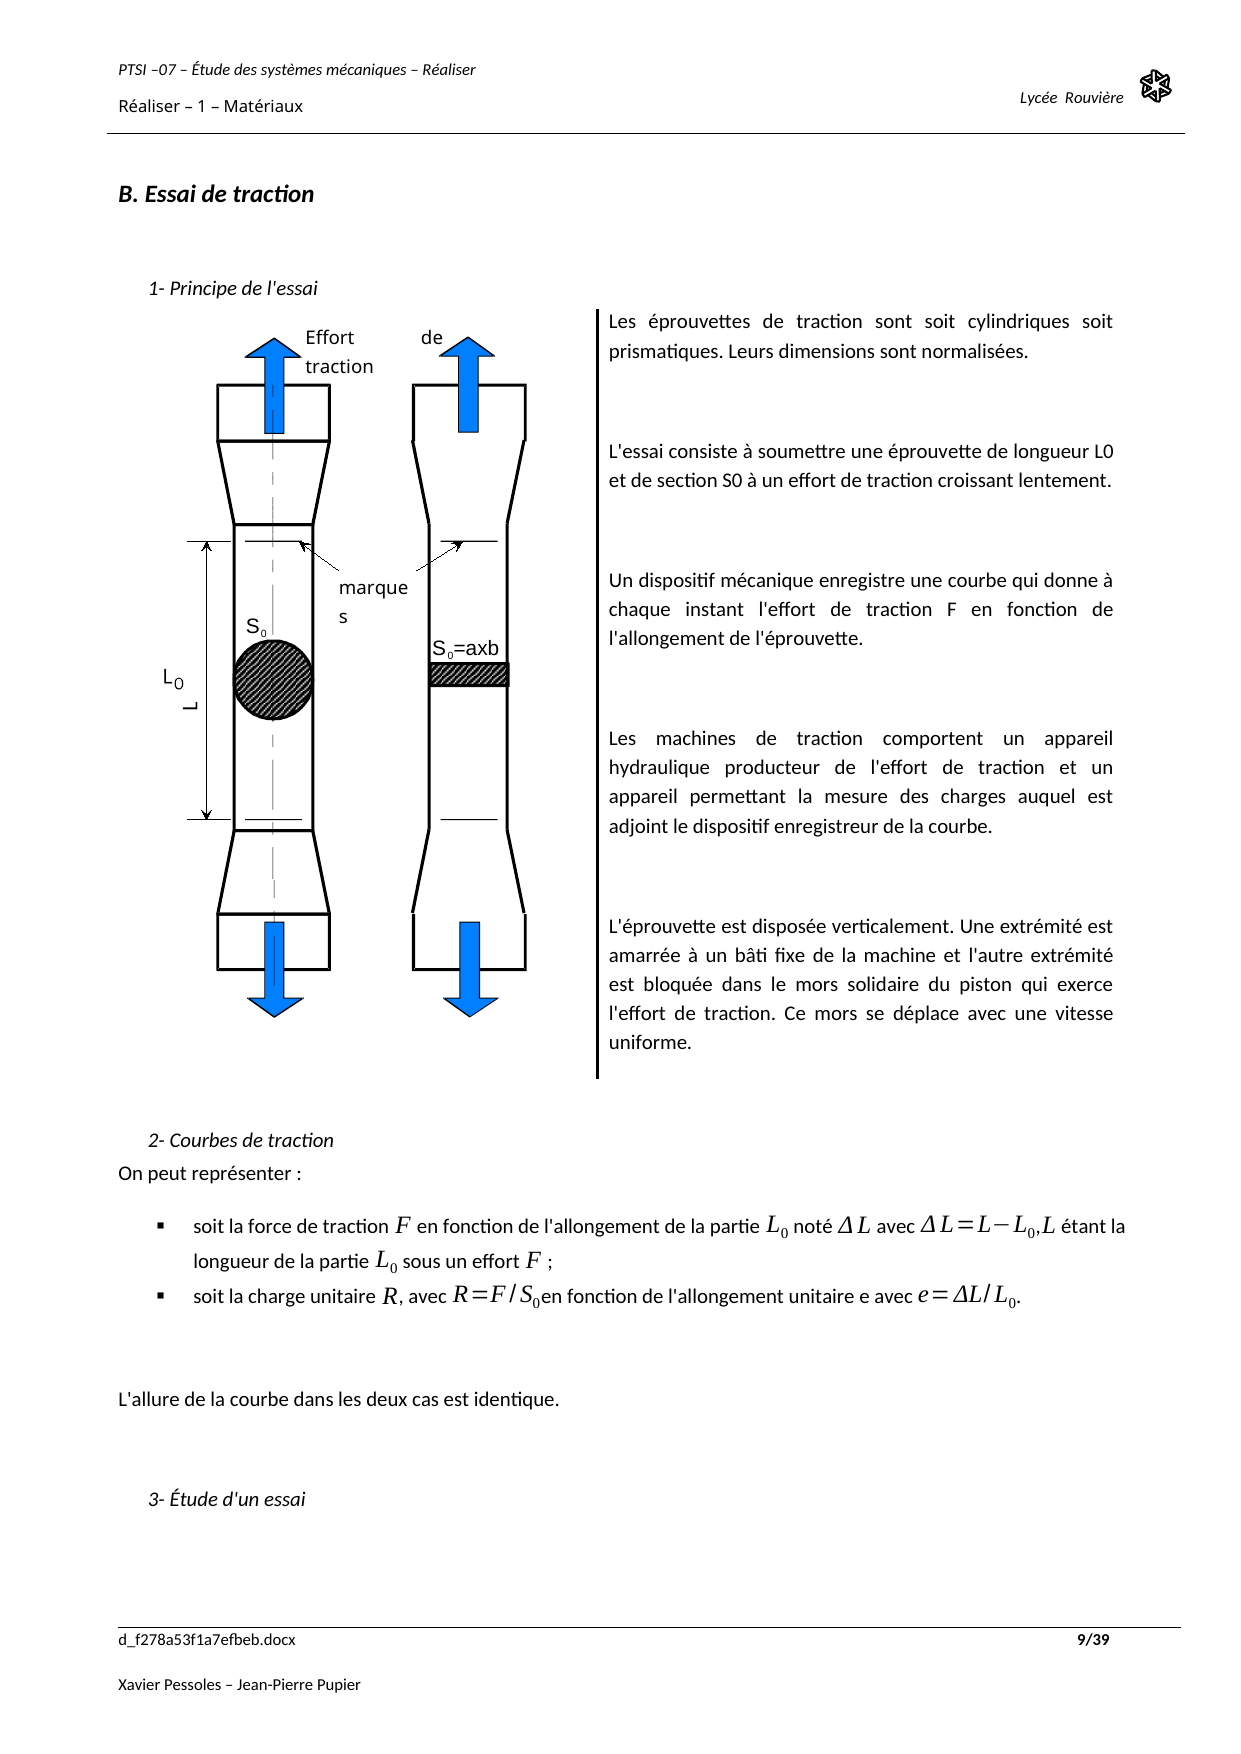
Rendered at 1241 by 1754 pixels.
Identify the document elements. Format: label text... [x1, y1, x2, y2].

subtitle Principe de l'essai [124, 275, 1181, 301]
text L'allure de la courbe dans les deux cas est identique. [118, 1386, 1181, 1412]
text On peut représenter : [118, 1160, 1181, 1186]
list soit la charge unitaire , avec en fonction de l'allongement unitaire e avec . [156, 1280, 1181, 1312]
table_header [107, 309, 596, 1079]
list soit la force de traction en fonction de l'allongement de la partie noté avec , étant la longueur de la partie sous un effort ; [156, 1210, 1181, 1277]
subtitle Courbes de traction [124, 1127, 1181, 1152]
subtitle Étude d'un essai [124, 1486, 1181, 1512]
table_header Les éprouvettes de traction sont soit cylindriques soit prismatiques. Leurs dimensions sont normalisées. L'essai consiste à soumettre une éprouvette de longueur L0 et de section S0 à un effort de traction croissant lentement. Un dispositif mécanique enregistre une courbe qui donne à chaque instant l'effort de traction F en fonction de l'allongement de l'éprouvette. Les machines de traction comportent un appareil hydraulique producteur de l'effort de traction et un appareil permettant la mesure des charges auquel est adjoint le dispositif enregistreur de la courbe. L'éprouvette est disposée verticalement. Une extrémité est amarrée à un bâti fixe de la machine et l'autre extrémité est bloquée dans le mors solidaire du piston qui exerce l'effort de traction. Ce mors se déplace avec une vitesse uniforme. [599, 309, 1125, 1079]
subtitle Essai de traction [118, 178, 1181, 208]
